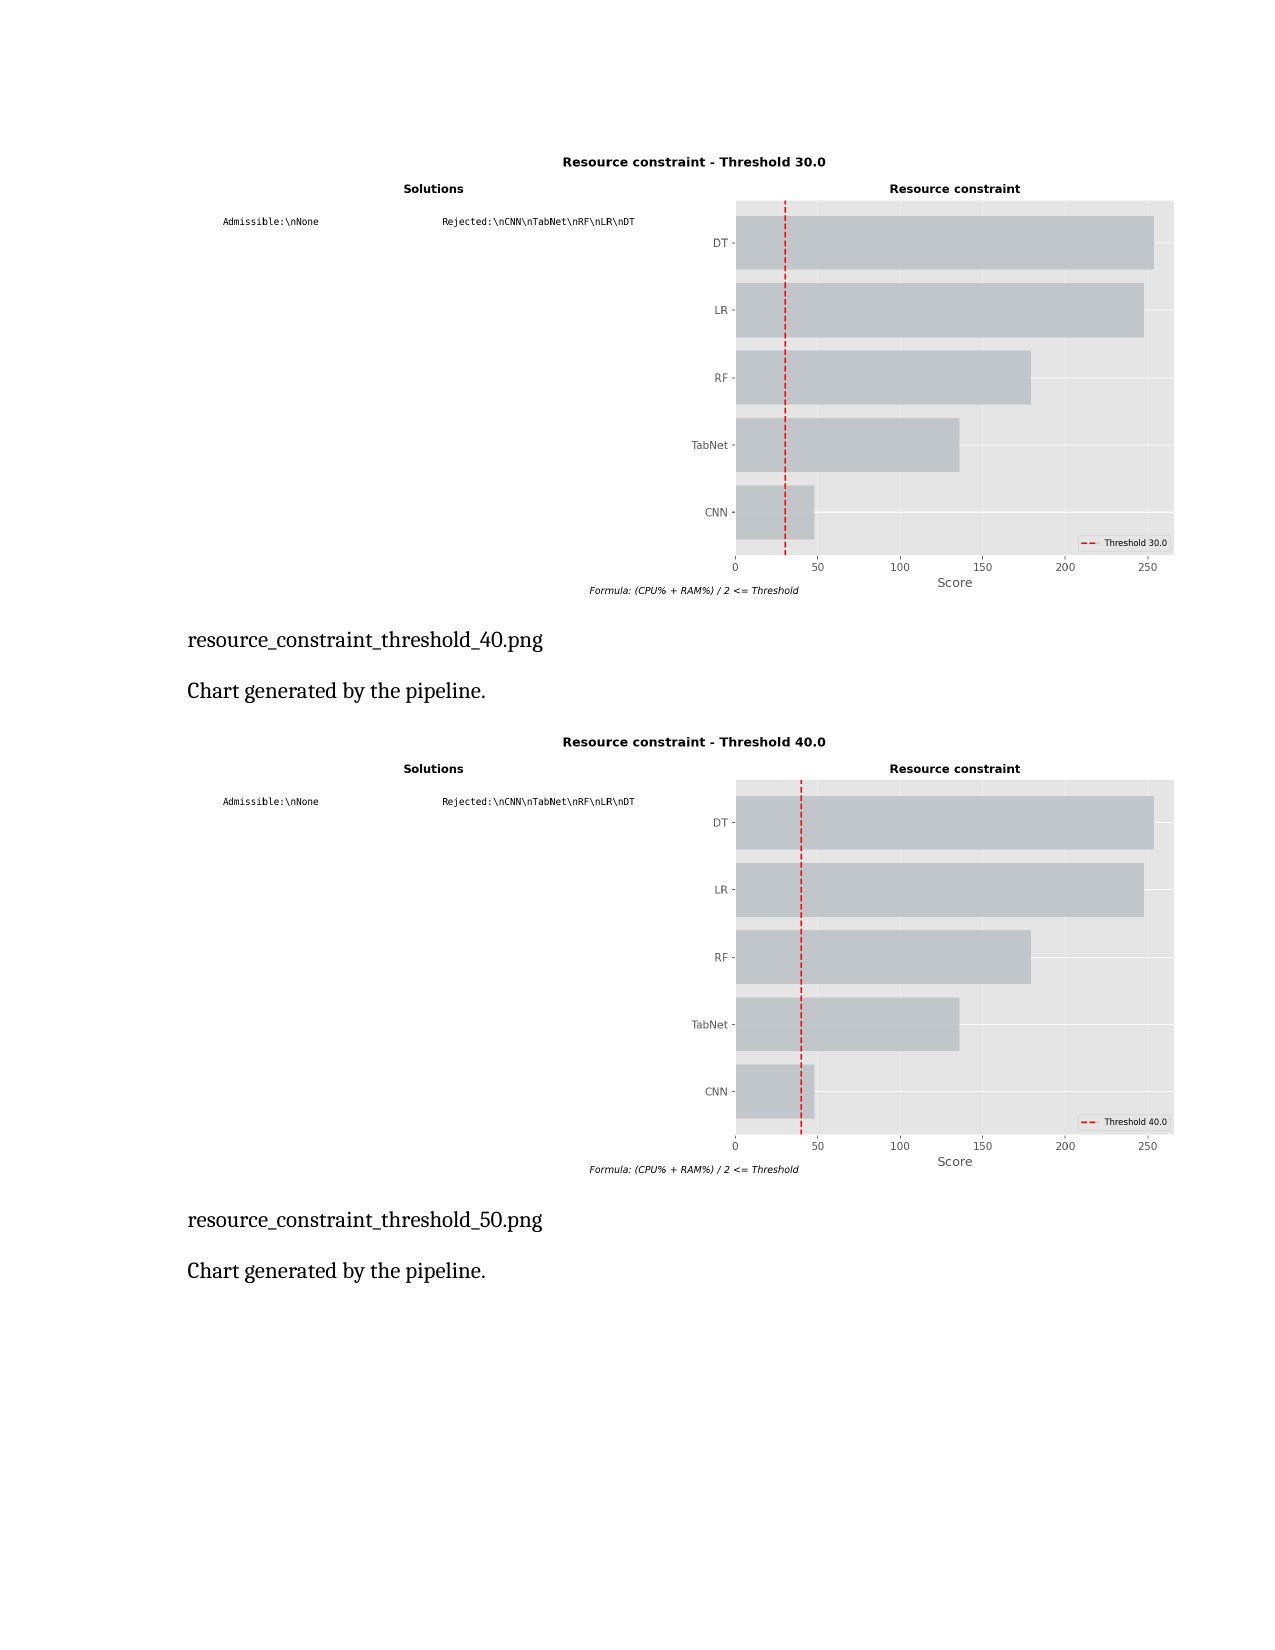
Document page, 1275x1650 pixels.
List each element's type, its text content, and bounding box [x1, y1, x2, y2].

picture [206, 729, 1182, 1182]
text resource_constraint_threshold_40.png [187, 627, 1087, 653]
text Chart generated by the pipeline. [187, 678, 1087, 704]
text resource_constraint_threshold_50.png [187, 1206, 1087, 1233]
text Chart generated by the pipeline. [187, 1257, 1087, 1284]
picture [206, 150, 1182, 603]
